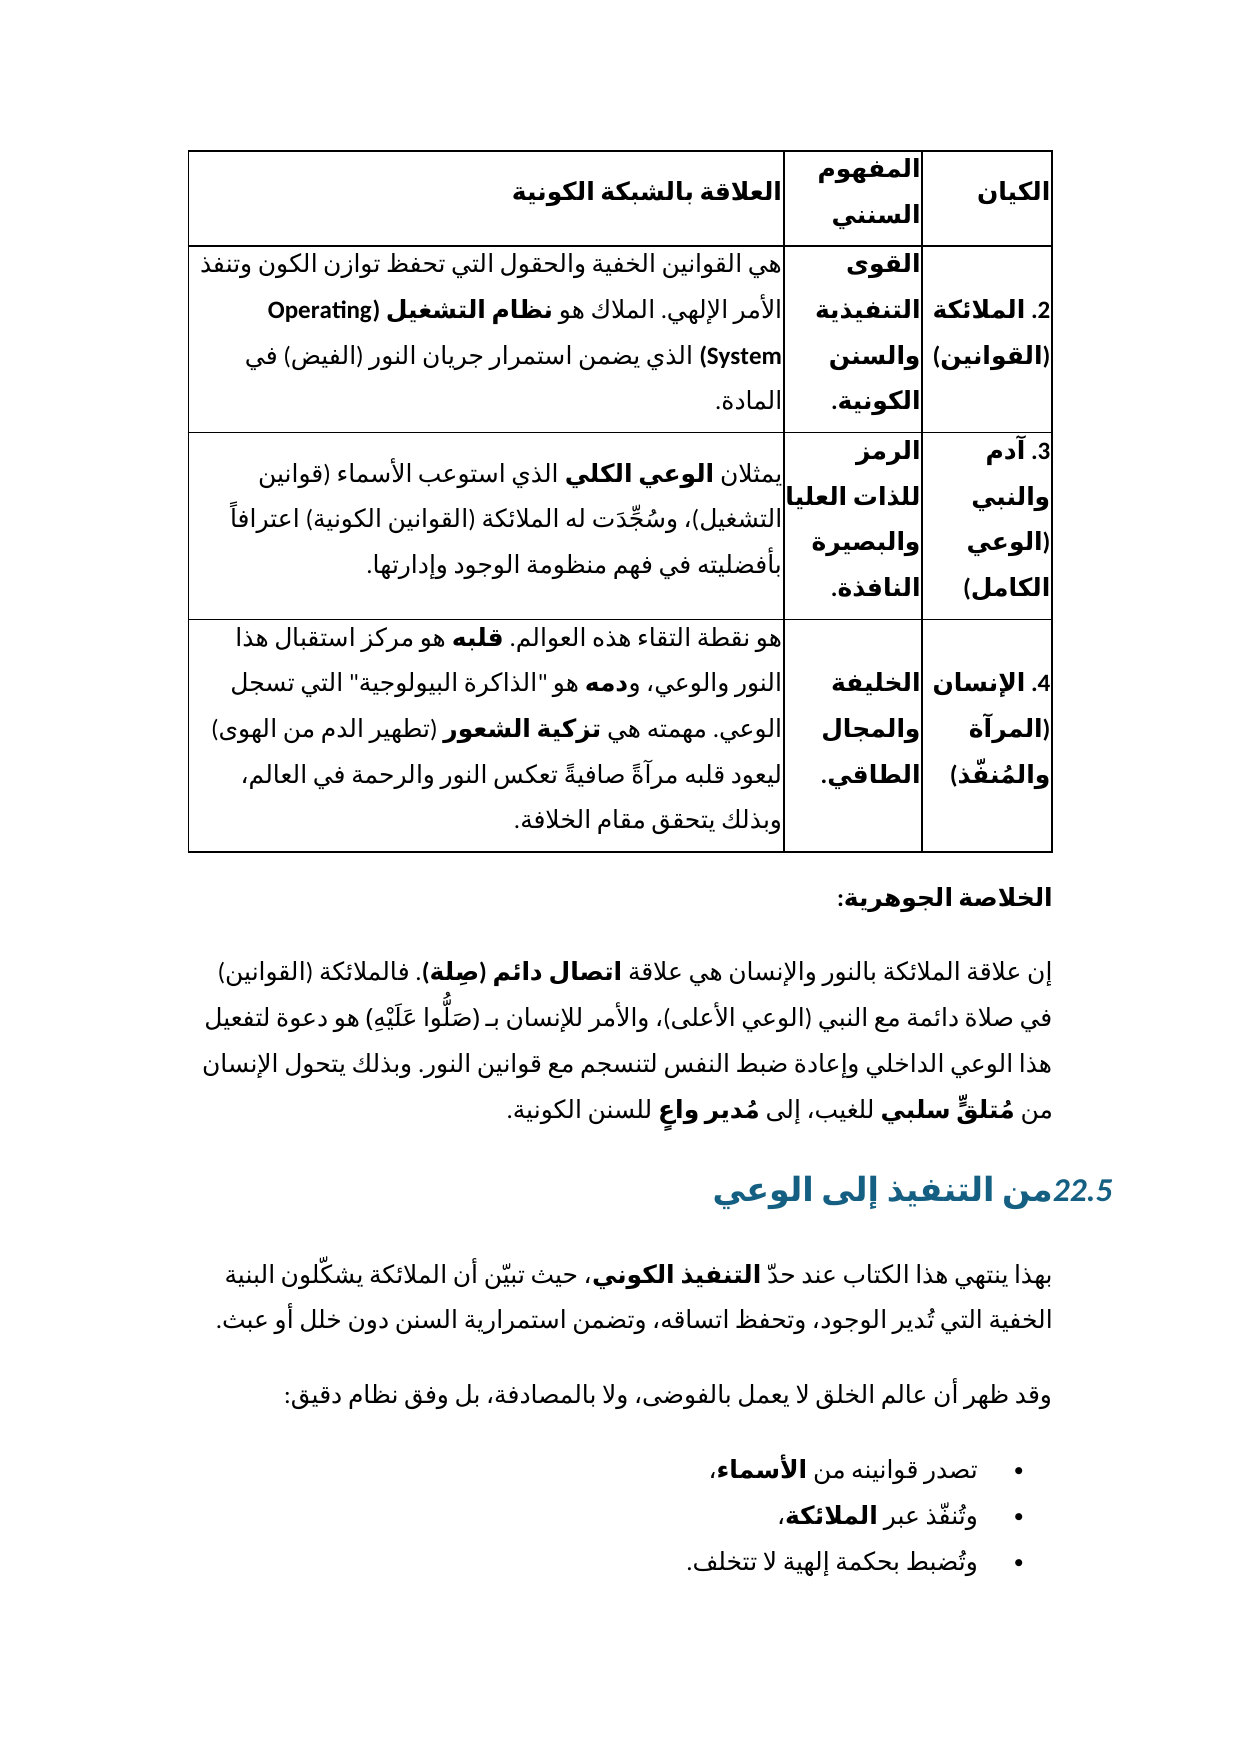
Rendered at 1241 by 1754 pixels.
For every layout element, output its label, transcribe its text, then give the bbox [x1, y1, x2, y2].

list تصدر قوانينه من الأسماء، [187, 1454, 1015, 1485]
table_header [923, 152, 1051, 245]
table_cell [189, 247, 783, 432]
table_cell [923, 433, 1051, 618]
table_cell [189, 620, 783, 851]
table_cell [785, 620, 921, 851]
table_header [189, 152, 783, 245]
list وتُضبط بحكمة إلهية لا تتخلف. [187, 1546, 1015, 1576]
text بهذا ينتهي هذا الكتاب عند حدّ التنفيذ الكوني، حيث تبيّن أن الملائكة يشكّلون البنية الخفية التي تُدير الوجود، وتحفظ اتساقه، وتضمن استمرارية السنن دون خلل أو عبث. [187, 1259, 1053, 1335]
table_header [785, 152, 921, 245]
text الخلاصة الجوهرية: [187, 882, 1053, 912]
subtitle من التنفيذ إلى الوعي [187, 1169, 1053, 1209]
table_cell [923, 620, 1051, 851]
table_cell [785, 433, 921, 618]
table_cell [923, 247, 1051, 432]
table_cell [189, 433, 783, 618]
text إن علاقة الملائكة بالنور والإنسان هي علاقة اتصال دائم (صِلة). فالملائكة (القوانين) في صلاة دائمة مع النبي (الوعي الأعلى)، والأمر للإنسان بـ ﴿صَلُّوا عَلَيْهِ﴾ هو دعوة لتفعيل هذا الوعي الداخلي وإعادة ضبط النفس لتنسجم مع قوانين النور. وبذلك يتحول الإنسان من مُتلقٍّ سلبي للغيب، إلى مُدير واعٍ للسنن الكونية. [187, 957, 1053, 1124]
list وتُنفّذ عبر الملائكة، [187, 1500, 1015, 1531]
text وقد ظهر أن عالم الخلق لا يعمل بالفوضى، ولا بالمصادفة، بل وفق نظام دقيق: [187, 1379, 1053, 1410]
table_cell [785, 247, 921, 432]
